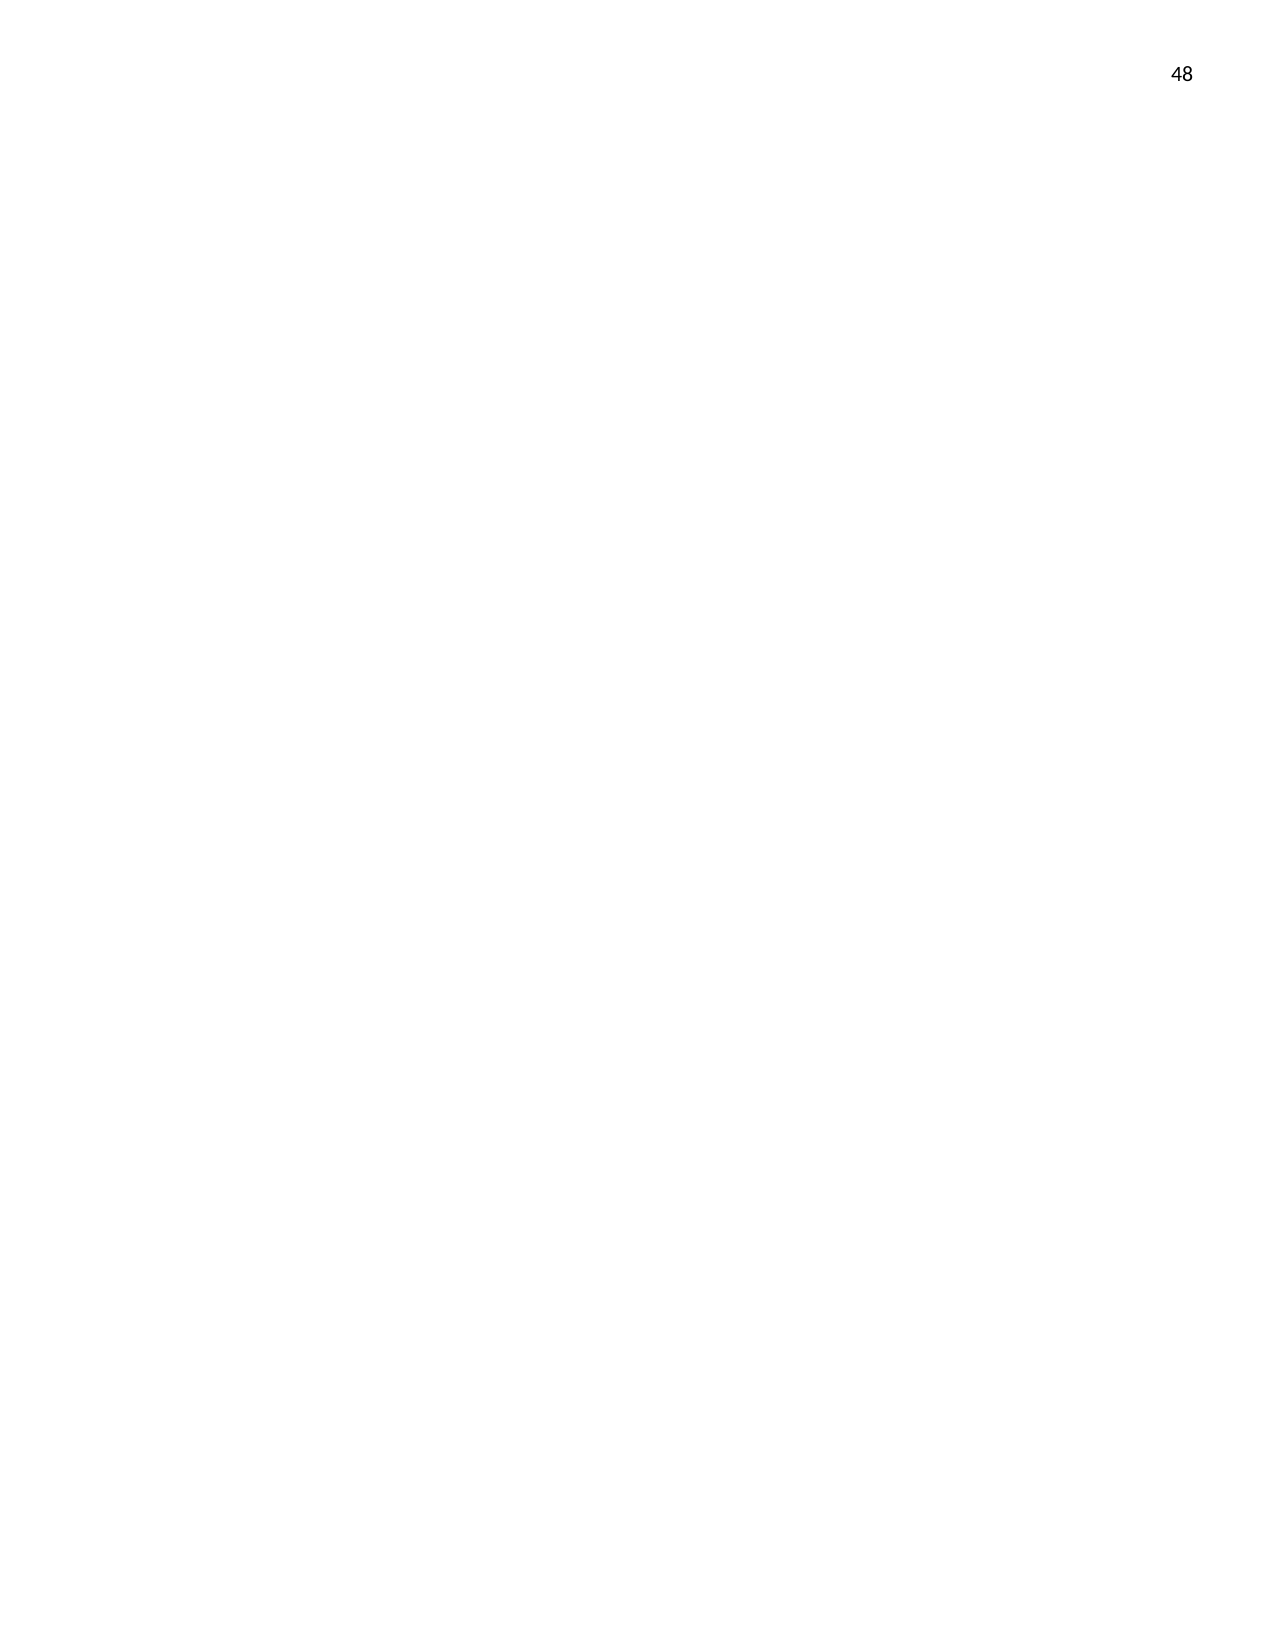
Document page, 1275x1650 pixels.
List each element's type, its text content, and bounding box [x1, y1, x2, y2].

text 48 [1171, 60, 1194, 87]
